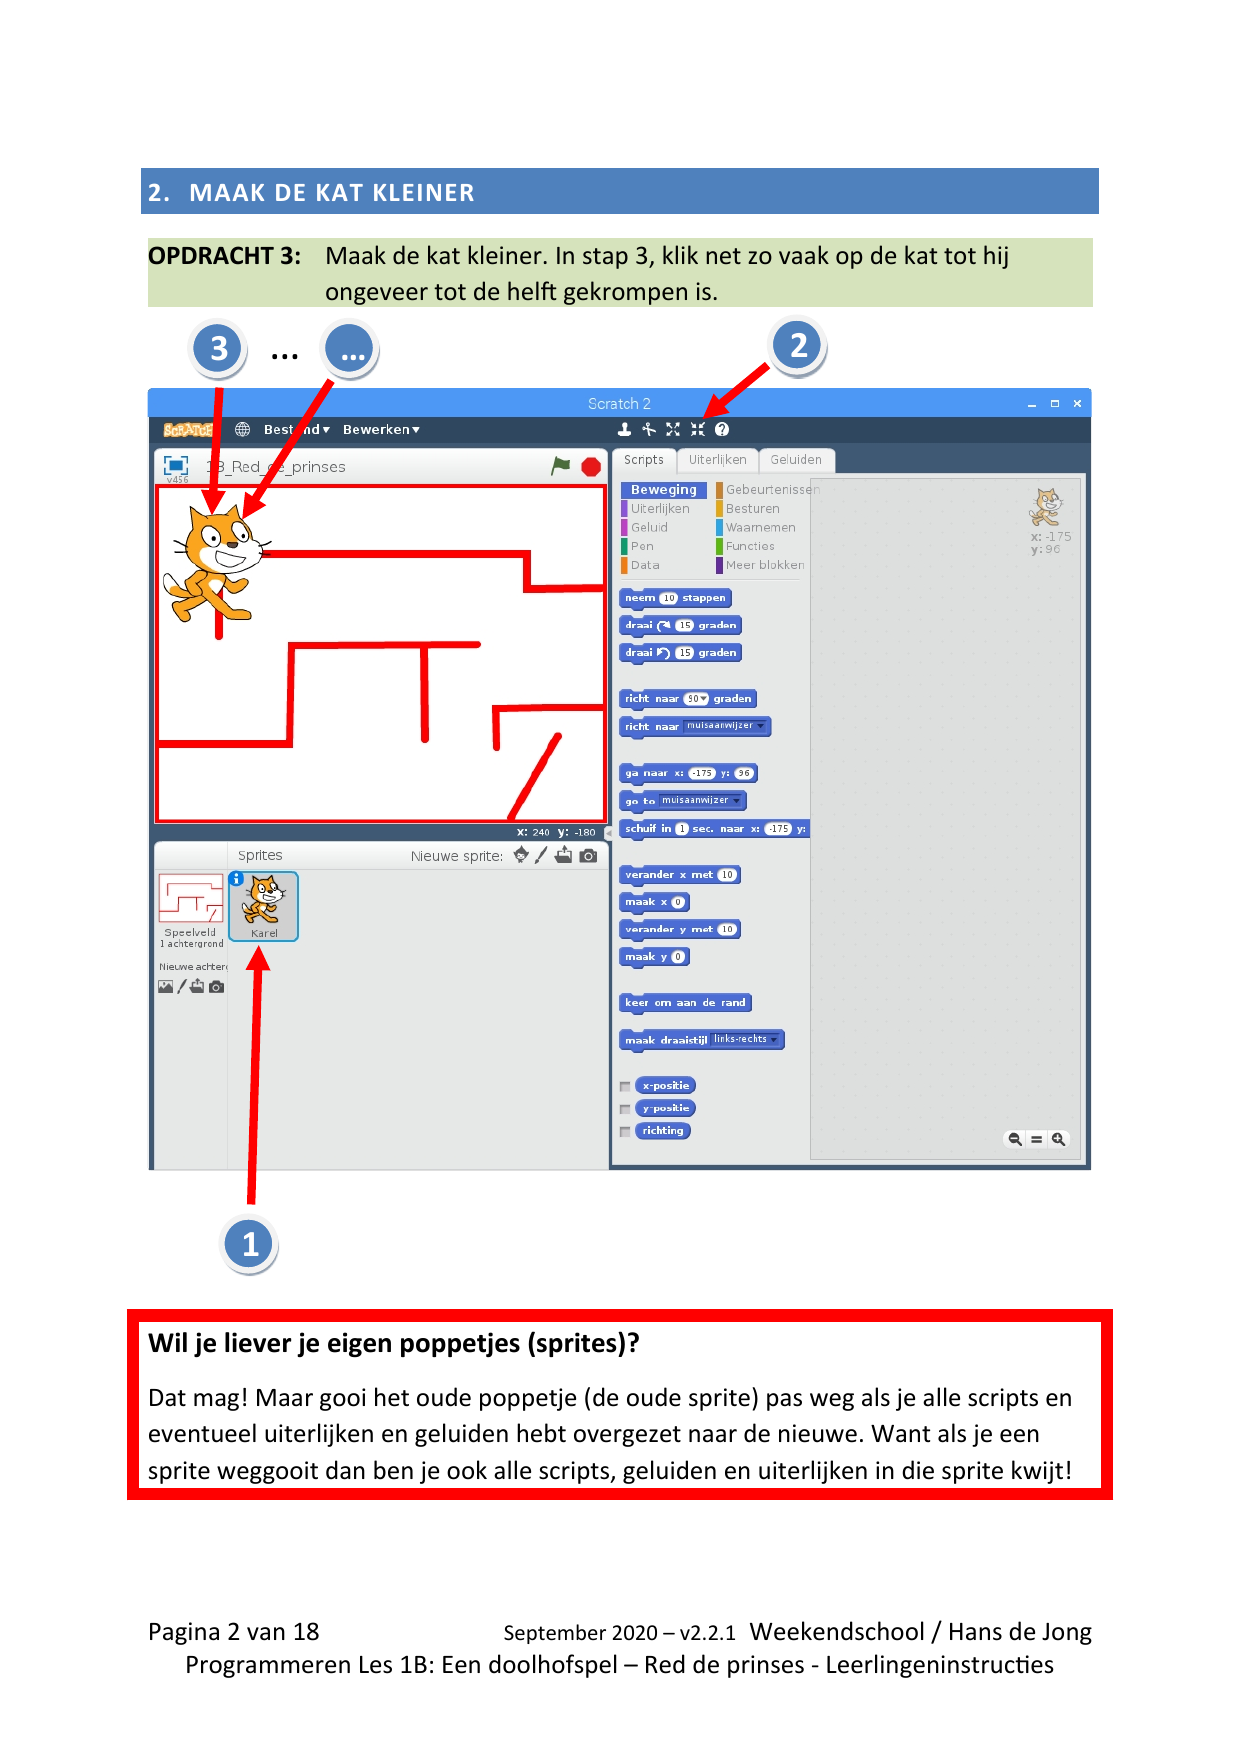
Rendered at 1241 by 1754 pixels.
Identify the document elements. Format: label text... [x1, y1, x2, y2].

text Dat mag! Maar gooi het oude poppetje (de oude sprite) pas weg als je alle scripts en eventueel uiterlijken en geluiden hebt overgezet naar de nieuwe. Want als je een sprite weggooit dan ben je ook alle scripts, geluiden en uiterlijken in die sprite kwijt! [139, 1366, 1101, 1488]
subtitle Maak de kat kleiner [148, 175, 1093, 208]
text Maak de kat kleiner. In stap 3, klik net zo vaak op de kat tot hij ongeveer tot de helft gekrompen is. [148, 238, 1093, 307]
picture [147, 388, 1092, 1171]
text Wil je liever je eigen poppetjes (sprites)? [139, 1322, 1101, 1359]
